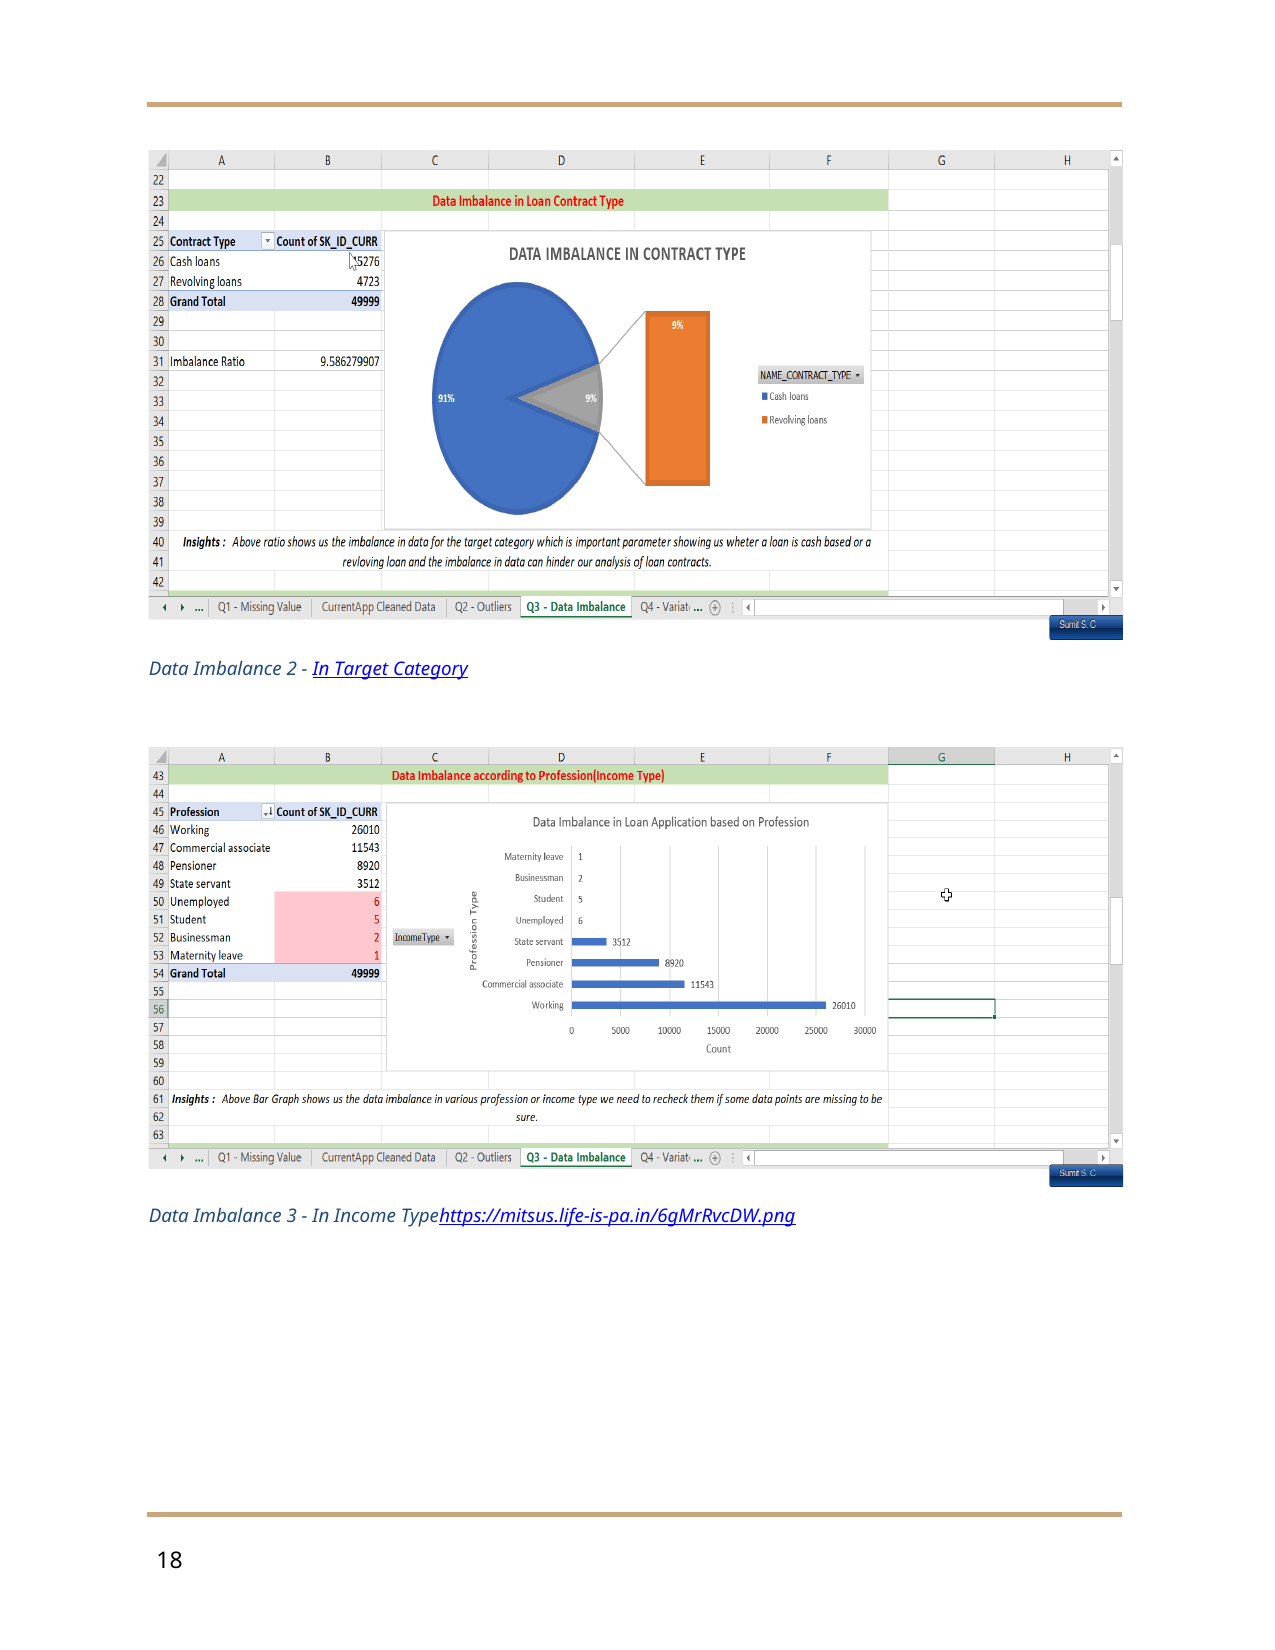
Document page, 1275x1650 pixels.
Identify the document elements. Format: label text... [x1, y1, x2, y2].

picture [146, 102, 1122, 107]
text Data Imbalance 2 - In Target Category [148, 655, 1125, 681]
picture [148, 747, 1124, 1187]
text Data Imbalance 3 - In Income Typehttps://mitsus.life-is-pa.in/6gMrRvcDW.png [148, 1202, 1125, 1228]
picture [148, 150, 1123, 640]
picture [146, 1512, 1122, 1517]
